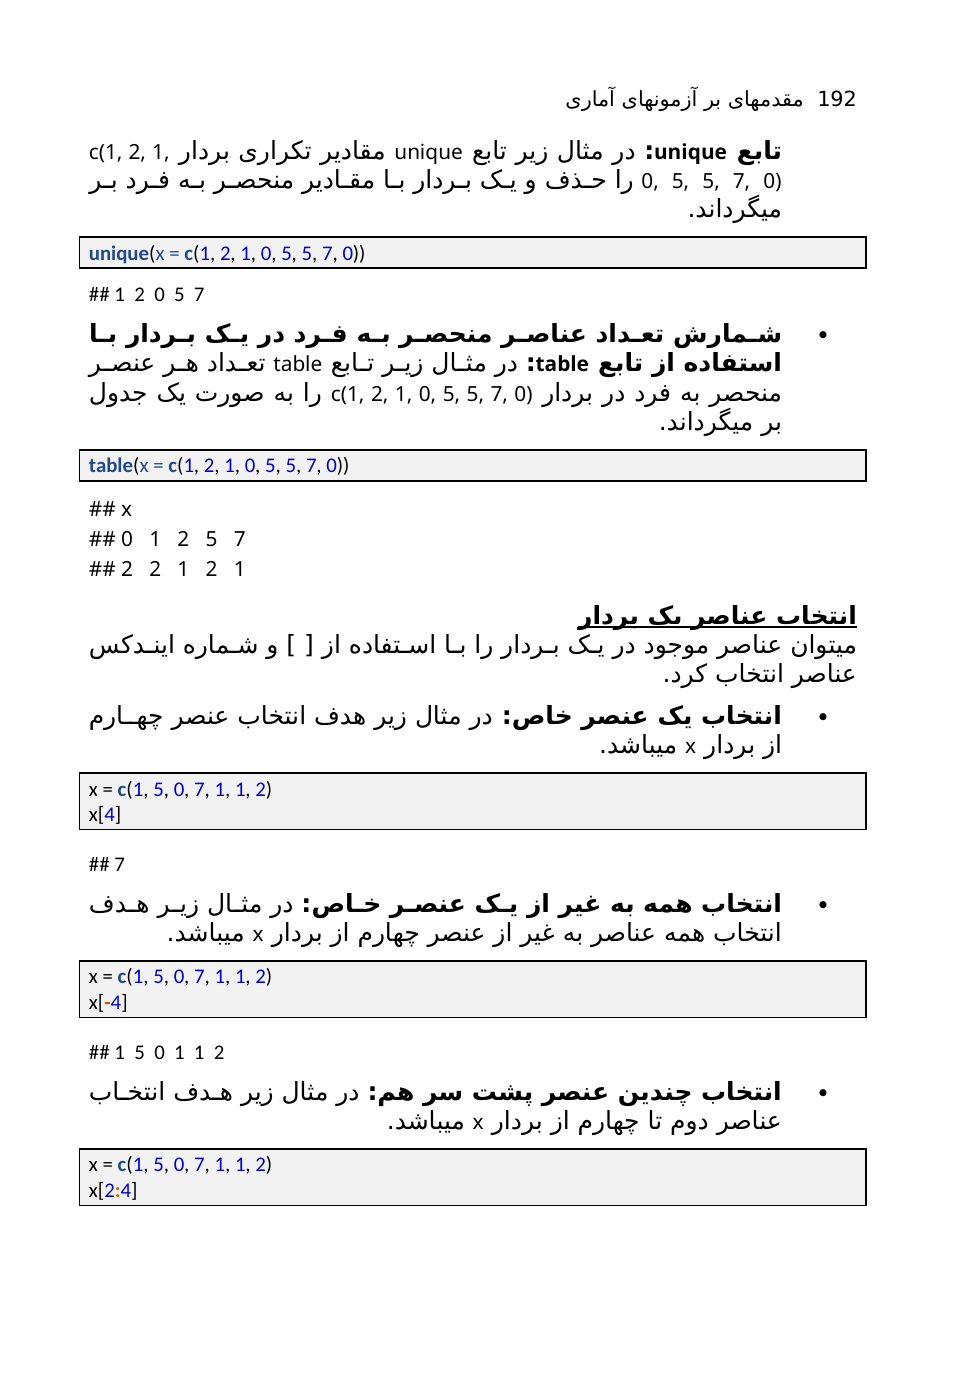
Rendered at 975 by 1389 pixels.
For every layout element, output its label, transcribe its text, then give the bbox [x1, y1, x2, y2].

list انتخاب چندین عنصر پشت سر هم: در مثال زیر هدف انتخاب عناصر دوم تا چهارم از بردار x می‏باشد. [89, 1077, 819, 1136]
text x = c(1, 5, 0, 7, 1, 1, 2) x[4] [80, 774, 865, 829]
text ## x ## 0 1 2 5 7 ## 2 2 1 2 1 [89, 494, 857, 583]
text انتخاب عناصر یک بردار [89, 601, 857, 630]
list شمارش تعداد عناصر منحصر به فرد در یک بردار با استفاده از تابع table: در مثال زیر تابع table تعداد هر عنصر منحصر به فرد در بردار c(1, 2, 1, 0, 5, 5, 7, 0) را به صورت یک جدول بر می‏گرداند. [89, 319, 819, 436]
text unique(x = c(1, 2, 1, 0, 5, 5, 7, 0)) [80, 238, 865, 267]
text ## 1 5 0 1 1 2 [89, 1039, 857, 1064]
text ## 7 [89, 851, 857, 877]
text می‏توان عناصر موجود در یک بردار را با استفاده از [ ] و شماره ایندکس عناصر انتخاب کرد. [89, 630, 857, 689]
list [89, 136, 819, 224]
list انتخاب یک عنصر خاص: در مثال زیر هدف انتخاب عنصر چهارم از بردار x می‏باشد. [89, 701, 819, 760]
text ## 1 2 0 5 7 [89, 281, 857, 307]
list انتخاب همه به غیر از یک عنصر خاص: در مثال زیر هدف انتخاب همه عناصر به غیر از عنصر چهارم از بردار x می‏باشد. [89, 889, 819, 948]
text x = c(1, 5, 0, 7, 1, 1, 2) x[2:4] [80, 1150, 865, 1205]
text table(x = c(1, 2, 1, 0, 5, 5, 7, 0)) [80, 451, 865, 480]
text x = c(1, 5, 0, 7, 1, 1, 2) x[-4] [80, 962, 865, 1017]
